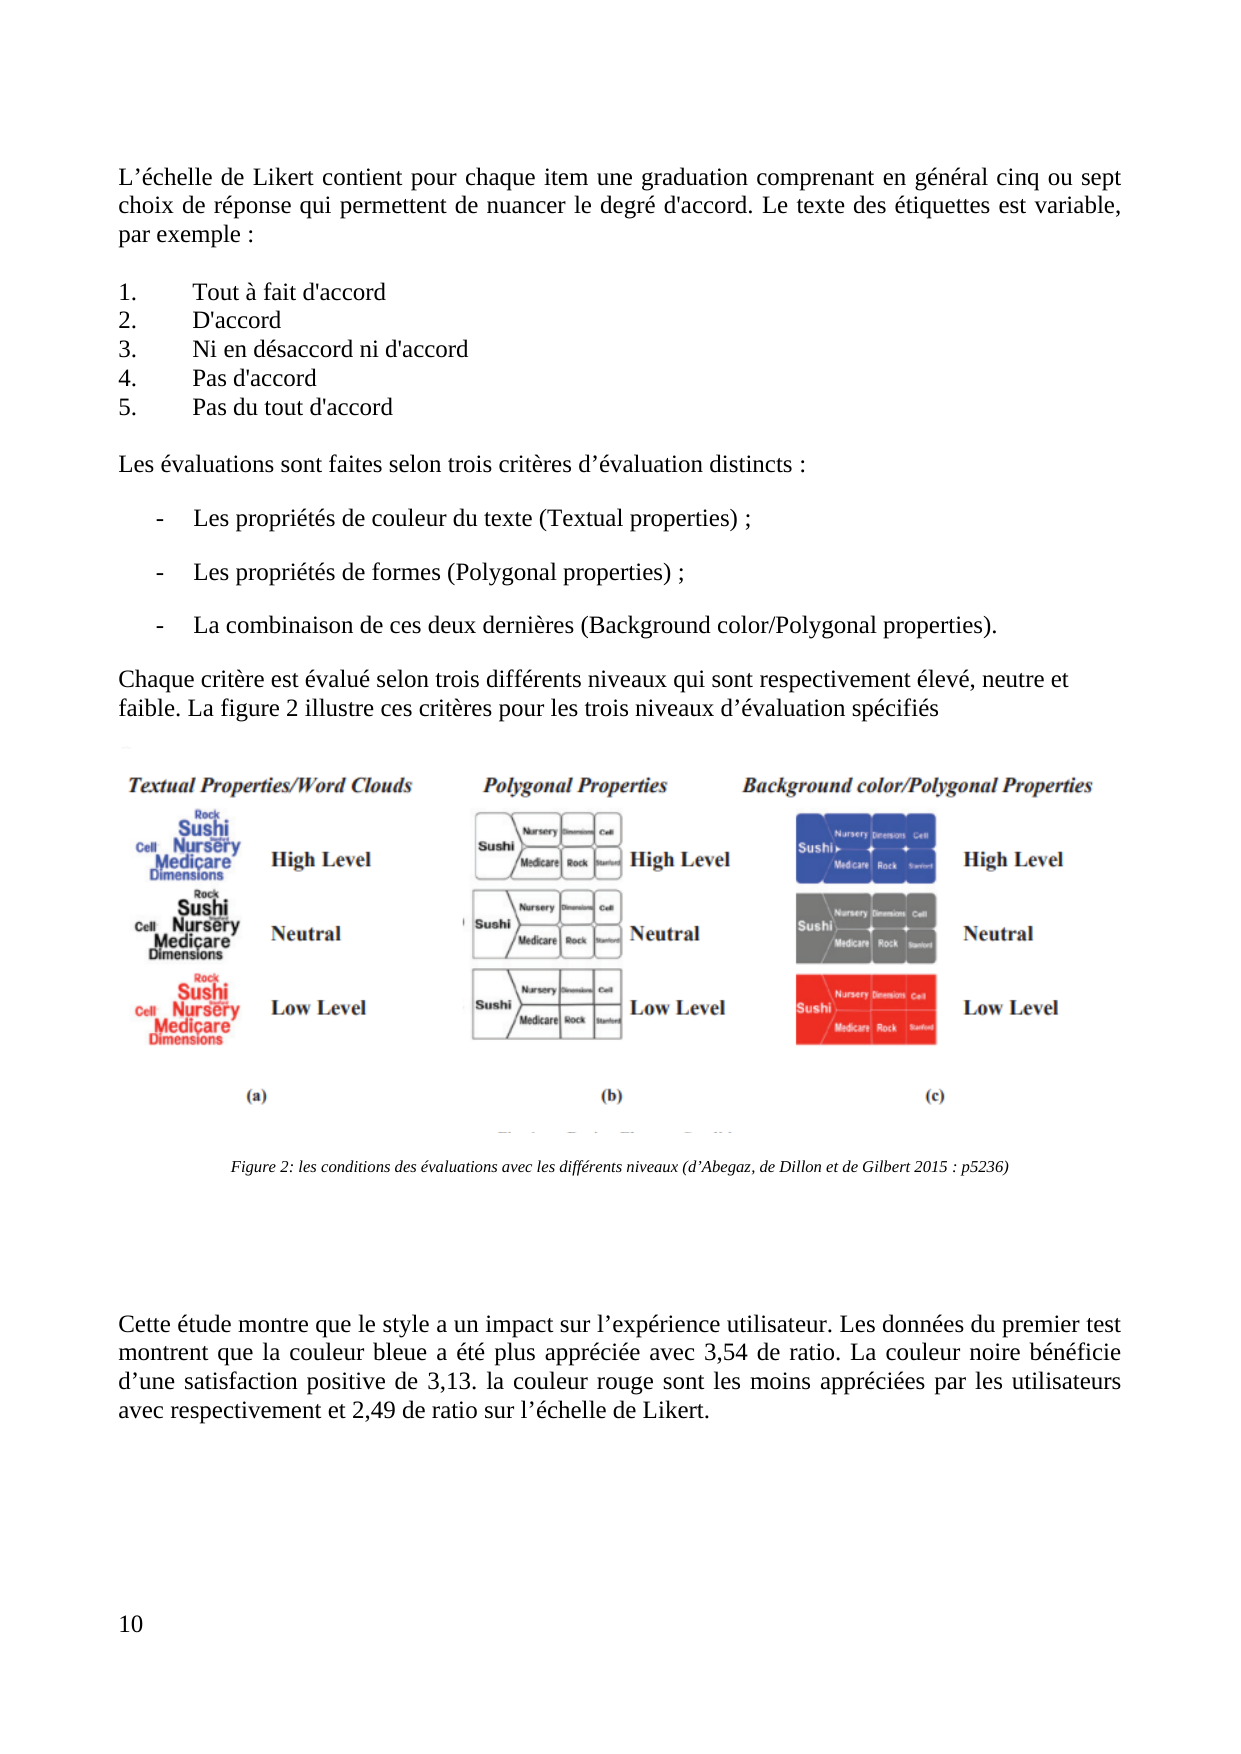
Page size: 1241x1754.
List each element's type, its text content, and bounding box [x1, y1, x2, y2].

text 2. D'accord [118, 305, 1123, 334]
picture [118, 746, 1173, 1133]
text 1. Tout à fait d'accord [118, 277, 1123, 305]
list Les propriétés de formes (Polygonal properties) ; [156, 557, 1123, 585]
text Chaque critère est évalué selon trois différents niveaux qui sont respectivement élevé, neutre et faible. La figure 2 illustre ces critères pour les trois niveaux d’évaluation spécifiés [118, 664, 1123, 722]
text L’échelle de Likert contient pour chaque item une graduation comprenant en général cinq ou sept choix de réponse qui permettent de nuancer le degré d'accord. Le texte des étiquettes est variable, par exemple : [118, 162, 1123, 248]
text Cette étude montre que le style a un impact sur l’expérience utilisateur. Les données du premier test montrent que la couleur bleue a été plus appréciée avec 3,54 de ratio. La couleur noire bénéficie d’une satisfaction positive de 3,13. la couleur rouge sont les moins appréciées par les utilisateurs avec respectivement et 2,49 de ratio sur l’échelle de Likert. [118, 1309, 1123, 1424]
list Les propriétés de couleur du texte (Textual properties) ; [156, 503, 1123, 532]
text Figure 2: les conditions des évaluations avec les différents niveaux (d’Abegaz, de Dillon et de Gilbert 2015 : p5236) [118, 1157, 1123, 1176]
text 5. Pas du tout d'accord [118, 392, 1123, 420]
text Les évaluations sont faites selon trois critères d’évaluation distincts : [118, 449, 1123, 478]
list La combinaison de ces deux dernières (Background color/Polygonal properties). [156, 610, 1123, 639]
text 3. Ni en désaccord ni d'accord [118, 334, 1123, 363]
text 4. Pas d'accord [118, 363, 1123, 392]
